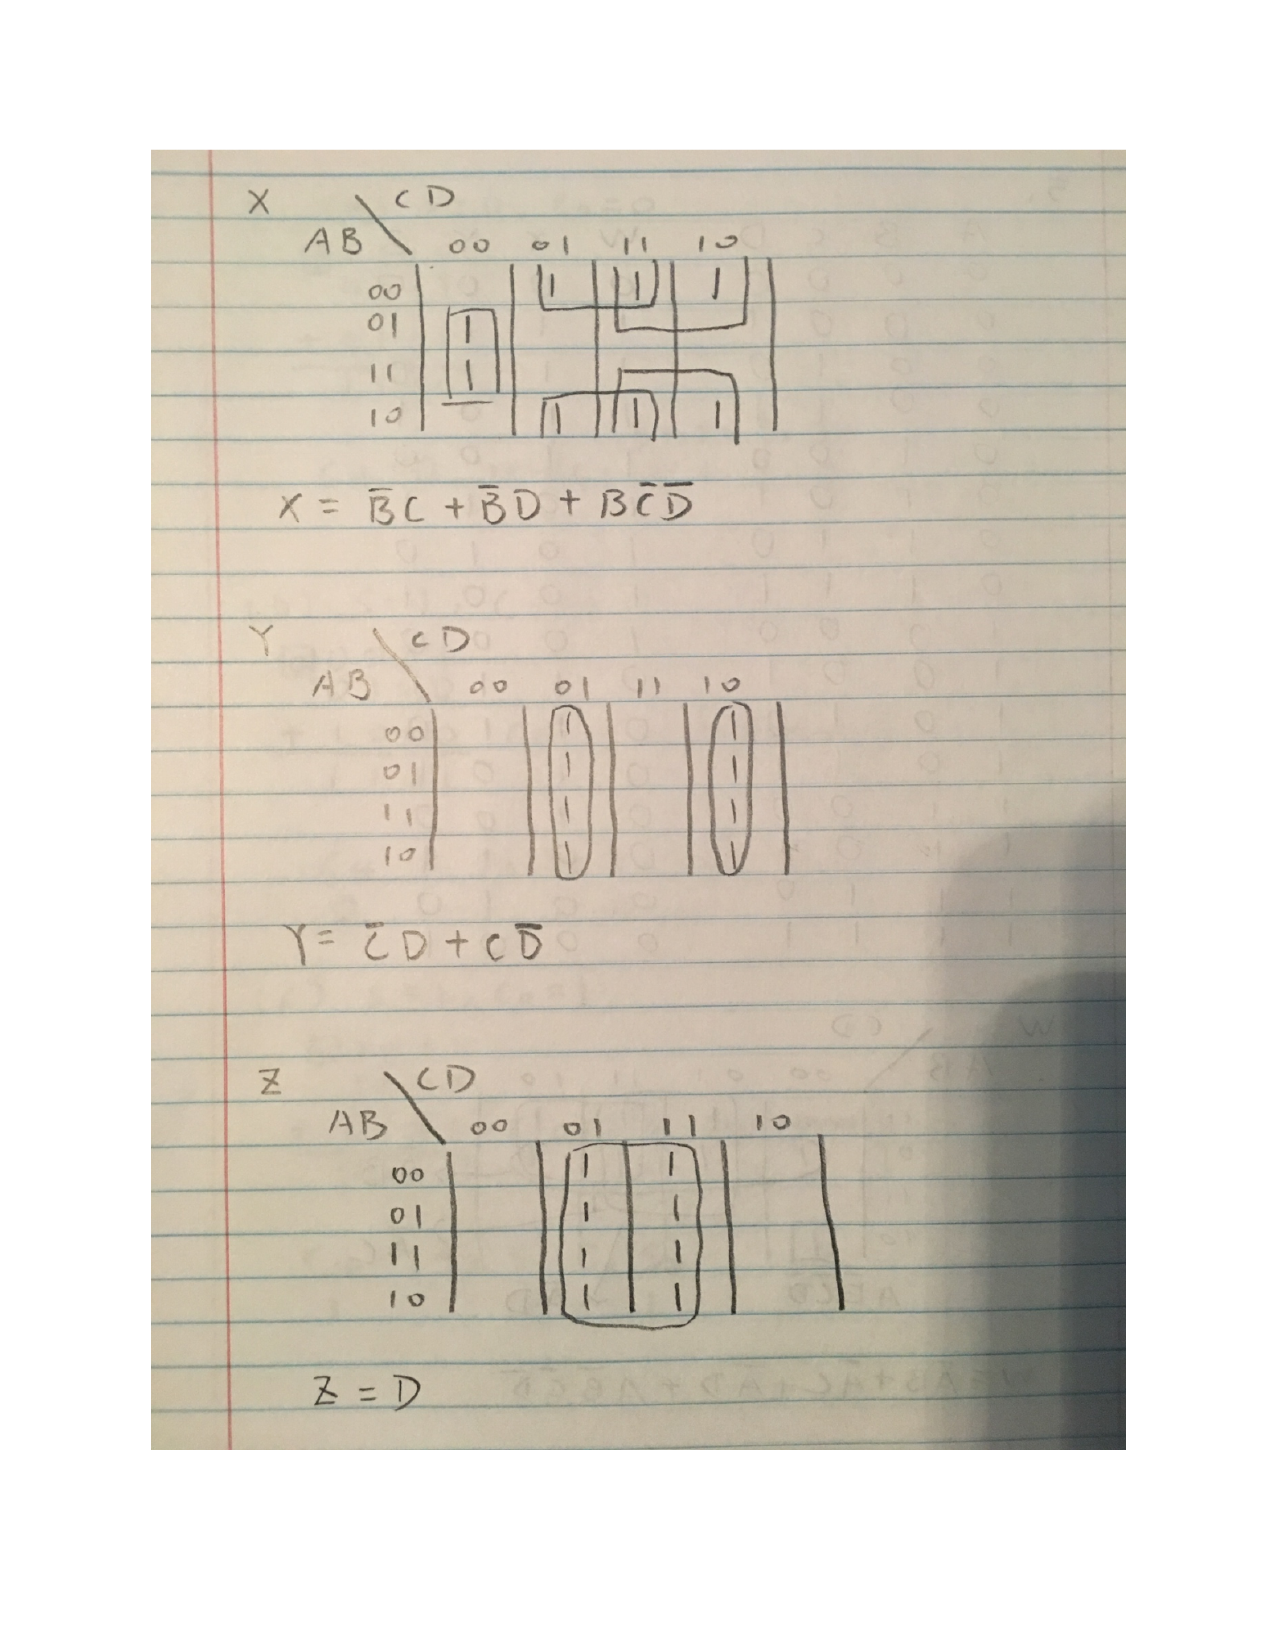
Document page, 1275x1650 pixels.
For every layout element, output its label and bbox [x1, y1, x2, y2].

picture [152, 151, 1126, 1448]
